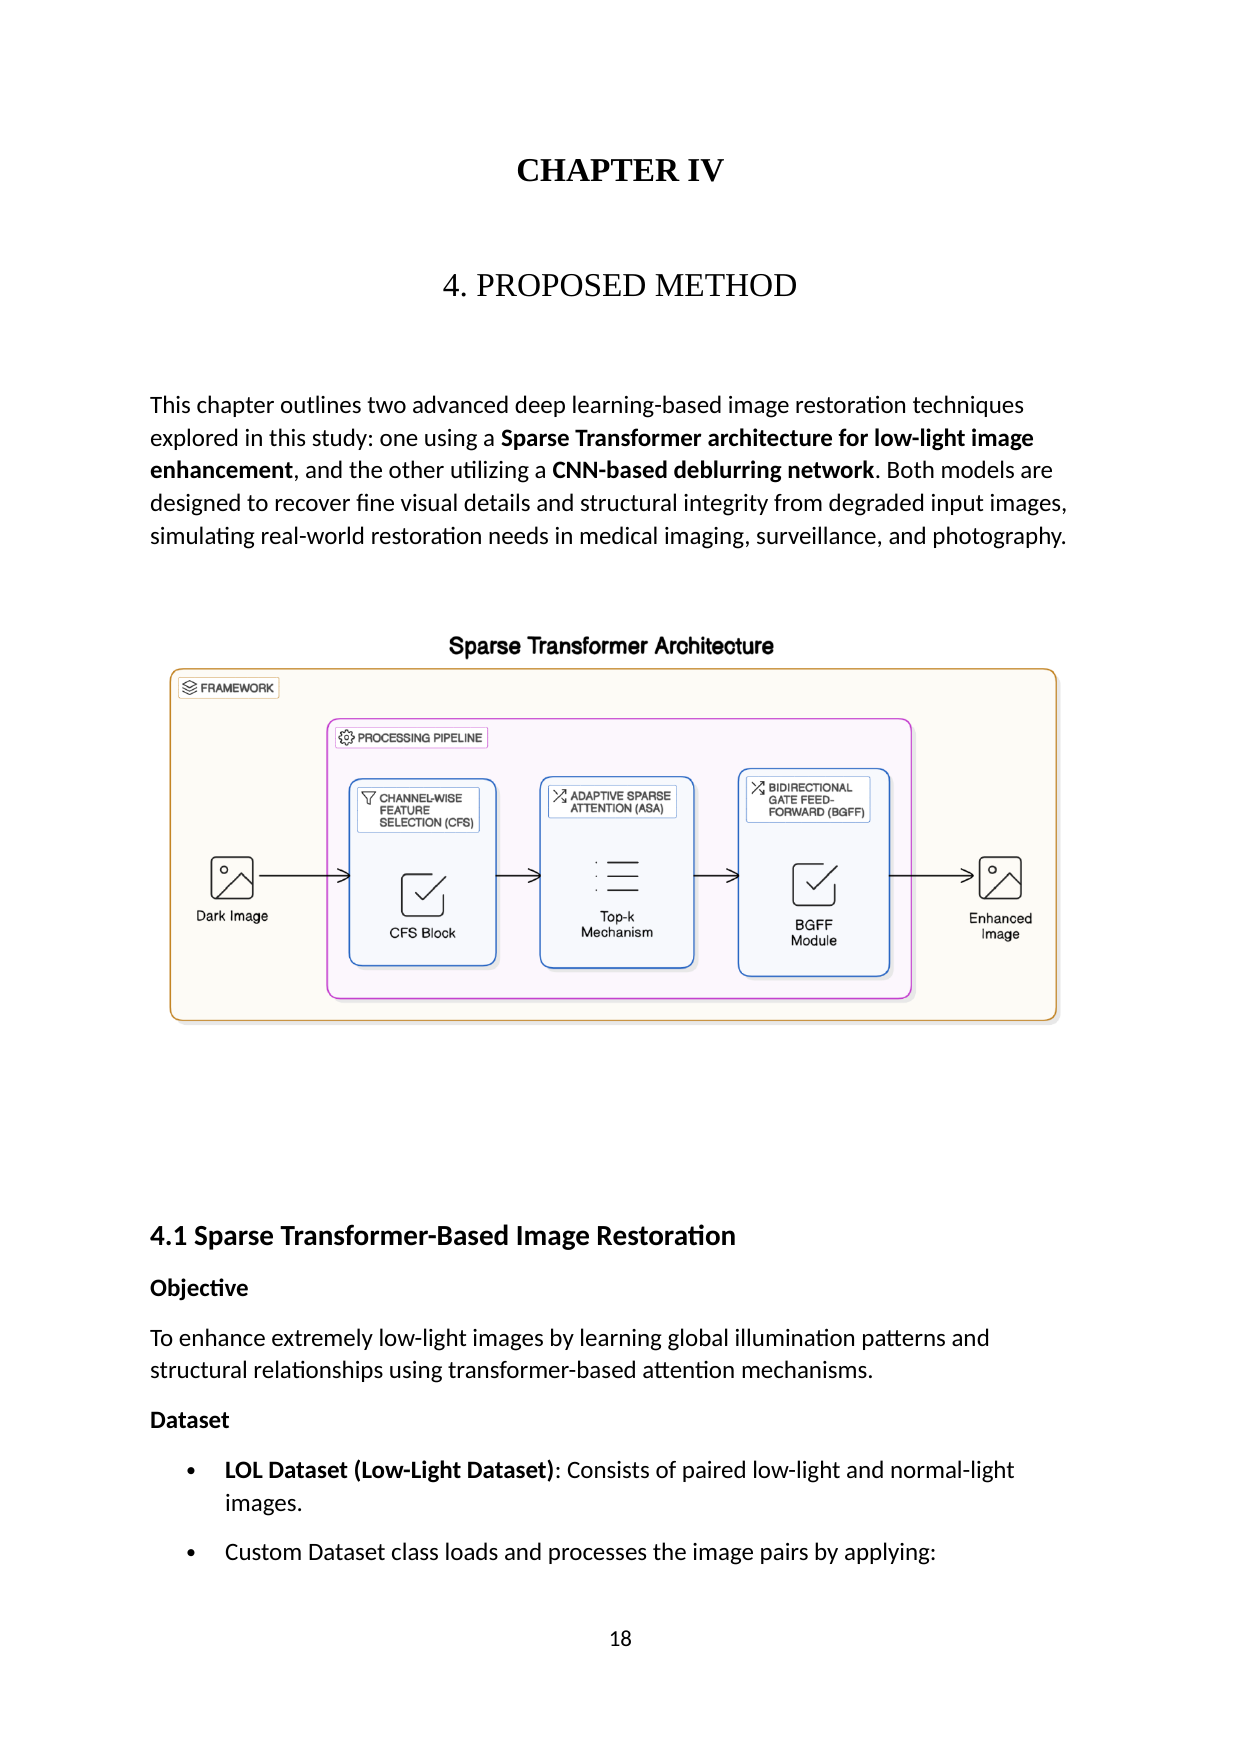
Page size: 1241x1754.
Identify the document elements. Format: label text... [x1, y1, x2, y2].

text Objective [150, 1272, 1090, 1303]
list 4. PROPOSED METHOD [150, 265, 1090, 303]
list Custom Dataset class loads and processes the image pairs by applying: [187, 1536, 1090, 1567]
text This chapter outlines two advanced deep learning-based image restoration techniques explored in this study: one using a Sparse Transformer architecture for low-light image enhancement, and the other utilizing a CNN-based deblurring network. Both models are designed to recover fine visual details and structural integrity from degraded input images, simulating real-world restoration needs in medical imaging, surveillance, and photography. [150, 389, 1090, 551]
list CHAPTER IV [150, 150, 1090, 188]
list LOL Dataset (Low-Light Dataset): Consists of paired low-light and normal-light images. [187, 1454, 1090, 1517]
text Dataset [150, 1404, 1090, 1435]
picture [150, 619, 1087, 1061]
text To enhance extremely low-light images by learning global illumination patterns and structural relationships using transformer-based attention mechanisms. [150, 1322, 1090, 1385]
text 4.1 Sparse Transformer-Based Image Restoration [150, 1217, 1090, 1253]
